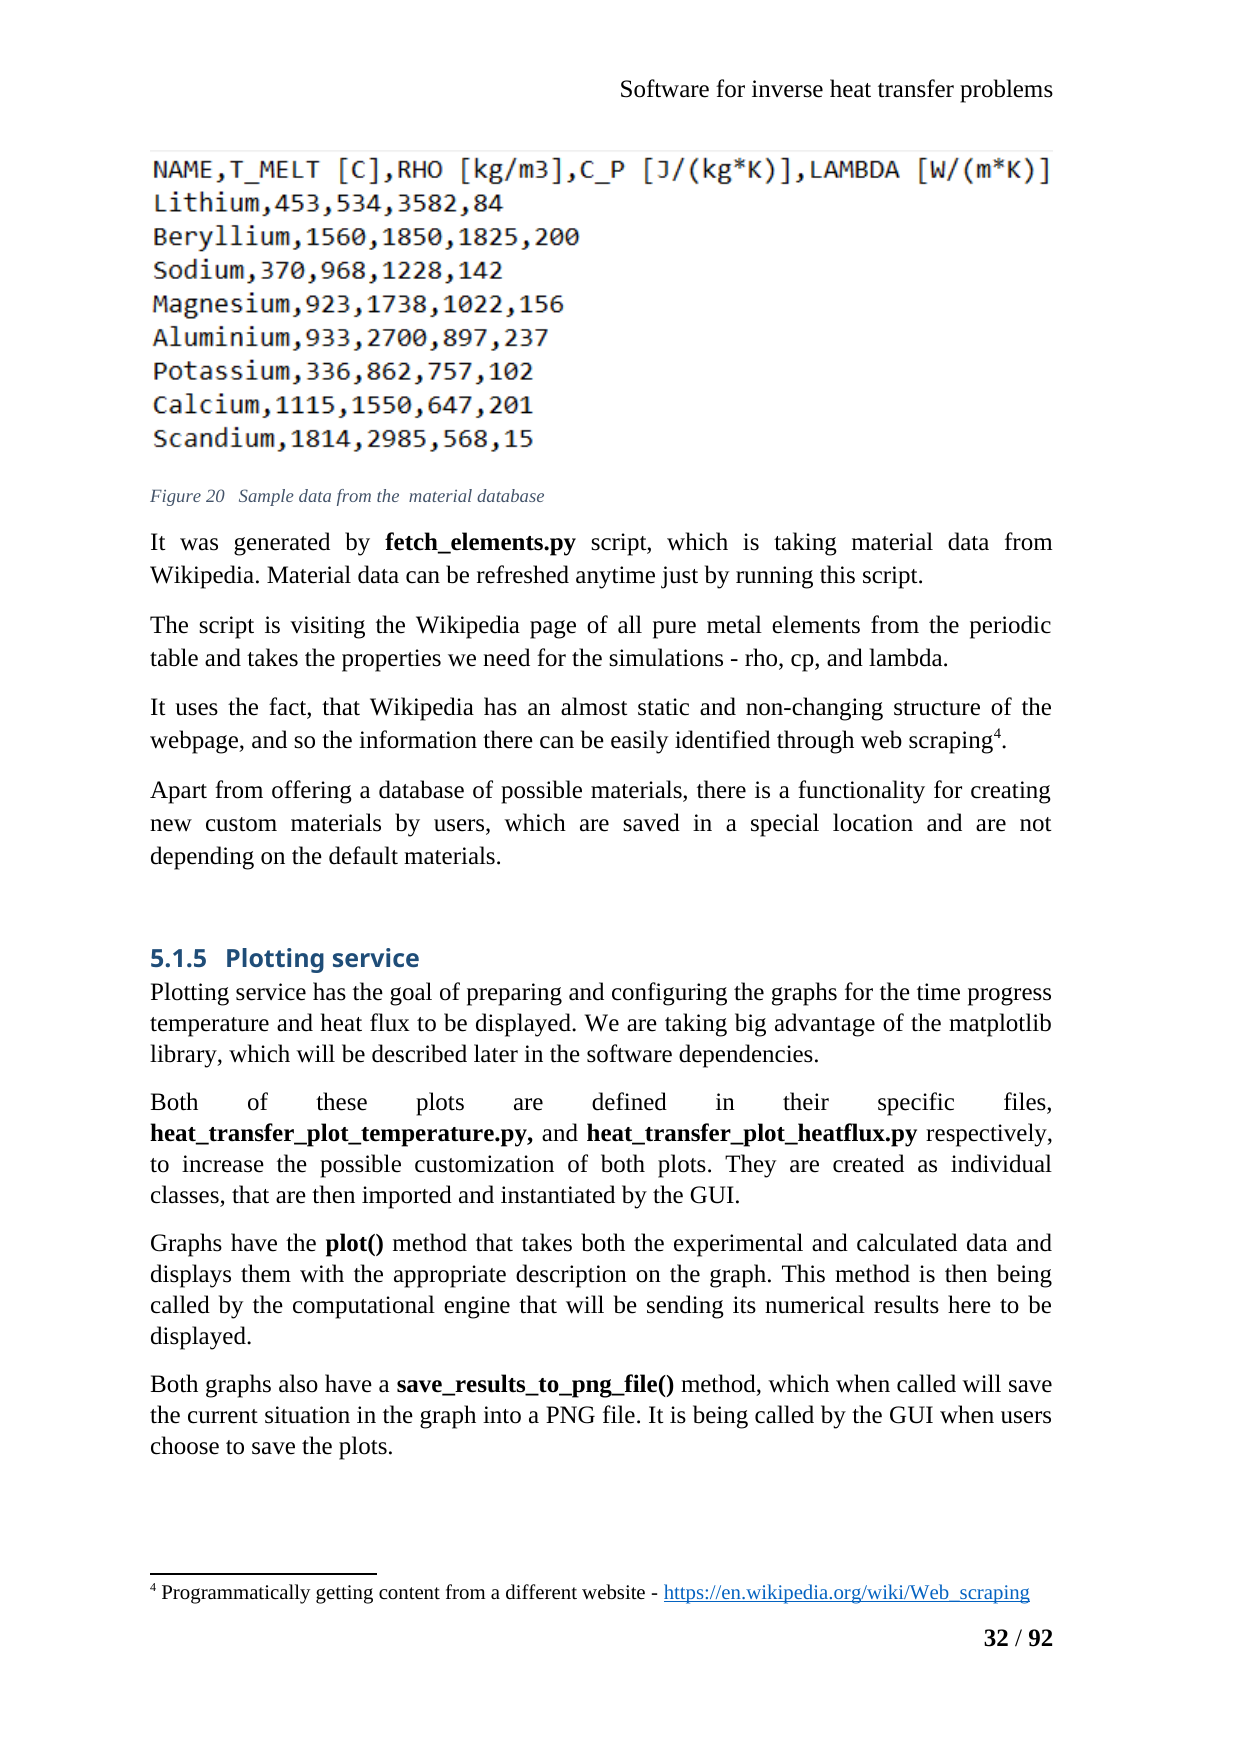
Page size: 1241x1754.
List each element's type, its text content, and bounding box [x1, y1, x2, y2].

text It uses the fact, that Wikipedia has an almost static and non-changing structure of the webpage, and so the information there can be easily identified through web scraping. [150, 692, 1053, 754]
text Apart from offering a database of possible materials, there is a functionality for creating new custom materials by users, which are saved in a special location and are not depending on the default materials. [150, 775, 1053, 870]
text The script is visiting the Wikipedia page of all pure metal elements from the periodic table and takes the properties we need for the simulations - rho, cp, and lambda. [150, 610, 1053, 671]
picture [150, 150, 1053, 464]
subtitle Plotting service [150, 941, 1053, 974]
text Both graphs also have a save_results_to_png_file() method, which when called will save the current situation in the graph into a PNG file. It is being called by the GUI when users choose to save the plots. [150, 1369, 1053, 1459]
text Plotting service has the goal of preparing and configuring the graphs for the time progress temperature and heat flux to be displayed. We are taking big advantage of the matplotlib library, which will be described later in the software dependencies. [150, 977, 1053, 1068]
text Figure 20 Sample data from the material database [150, 484, 1053, 506]
text Both of these plots are defined in their specific files, heat_transfer_plot_temperature.py, and heat_transfer_plot_heatflux.py respectively, to increase the possible customization of both plots. They are created as individual classes, that are then imported and instantiated by the GUI. [150, 1087, 1053, 1209]
text It was generated by fetch_elements.py script, which is taking material data from Wikipedia. Material data can be refreshed anytime just by running this script. [150, 527, 1053, 589]
text Graphs have the plot() method that takes both the experimental and calculated data and displays them with the appropriate description on the graph. This method is then being called by the computational engine that will be sending its numerical results here to be displayed. [150, 1228, 1053, 1350]
